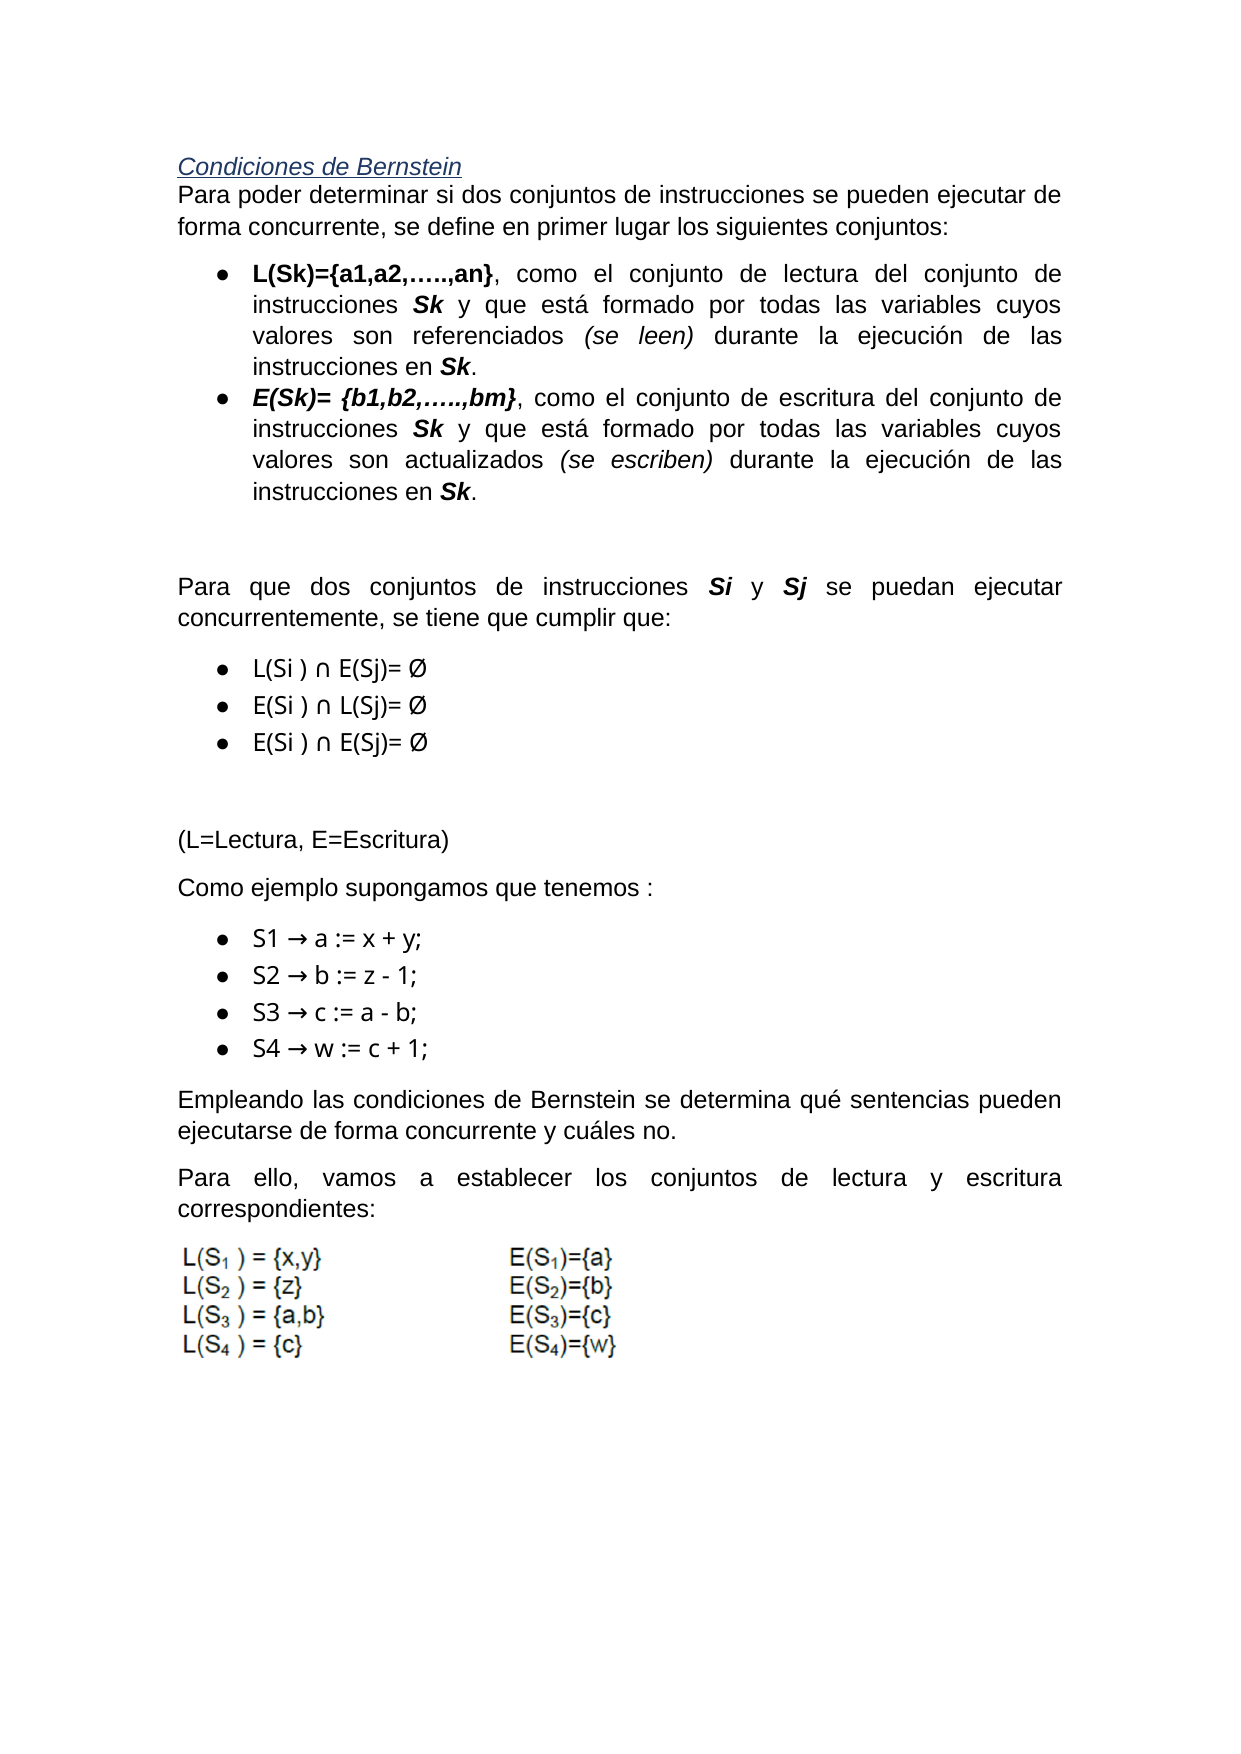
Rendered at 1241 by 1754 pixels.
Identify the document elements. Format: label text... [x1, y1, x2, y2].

list S3 → c := a - b; [215, 994, 1063, 1028]
list L(Si ) ∩ E(Sj)= Ø [215, 651, 1063, 685]
text Para que dos conjuntos de instrucciones Si y Sj se puedan ejecutar concurrentemente, se tiene que cumplir que: [177, 572, 1063, 632]
list E(Si ) ∩ L(Sj)= Ø [215, 687, 1063, 722]
text Para ello, vamos a establecer los conjuntos de lectura y escritura correspondientes: [177, 1163, 1063, 1223]
text Como ejemplo supongamos que tenemos : [177, 873, 1063, 902]
picture [177, 1242, 623, 1368]
text Para poder determinar si dos conjuntos de instrucciones se pueden ejecutar de forma concurrente, se define en primer lugar los siguientes conjuntos: [177, 181, 1063, 240]
subtitle Condiciones de Bernstein [177, 152, 1063, 181]
list E(Si ) ∩ E(Sj)= Ø [215, 724, 1063, 758]
text (L=Lectura, E=Escritura) [177, 825, 1063, 854]
list S1 → a := x + y; [215, 921, 1063, 955]
list S4 → w := c + 1; [215, 1031, 1063, 1065]
list E(Sk)= {b1,b2,…..,bm}, como el conjunto de escritura del conjunto de instrucciones Sk y que está formado por todas las variables cuyos valores son actualizados (se escriben) durante la ejecución de las instrucciones en Sk. [215, 383, 1063, 505]
list L(Sk)={a1,a2,…..,an}, como el conjunto de lectura del conjunto de instrucciones Sk y que está formado por todas las variables cuyos valores son referenciados (se leen) durante la ejecución de las instrucciones en Sk. [215, 259, 1063, 381]
text Empleando las condiciones de Bernstein se determina qué sentencias pueden ejecutarse de forma concurrente y cuáles no. [177, 1084, 1063, 1144]
list S2 → b := z - 1; [215, 958, 1063, 992]
